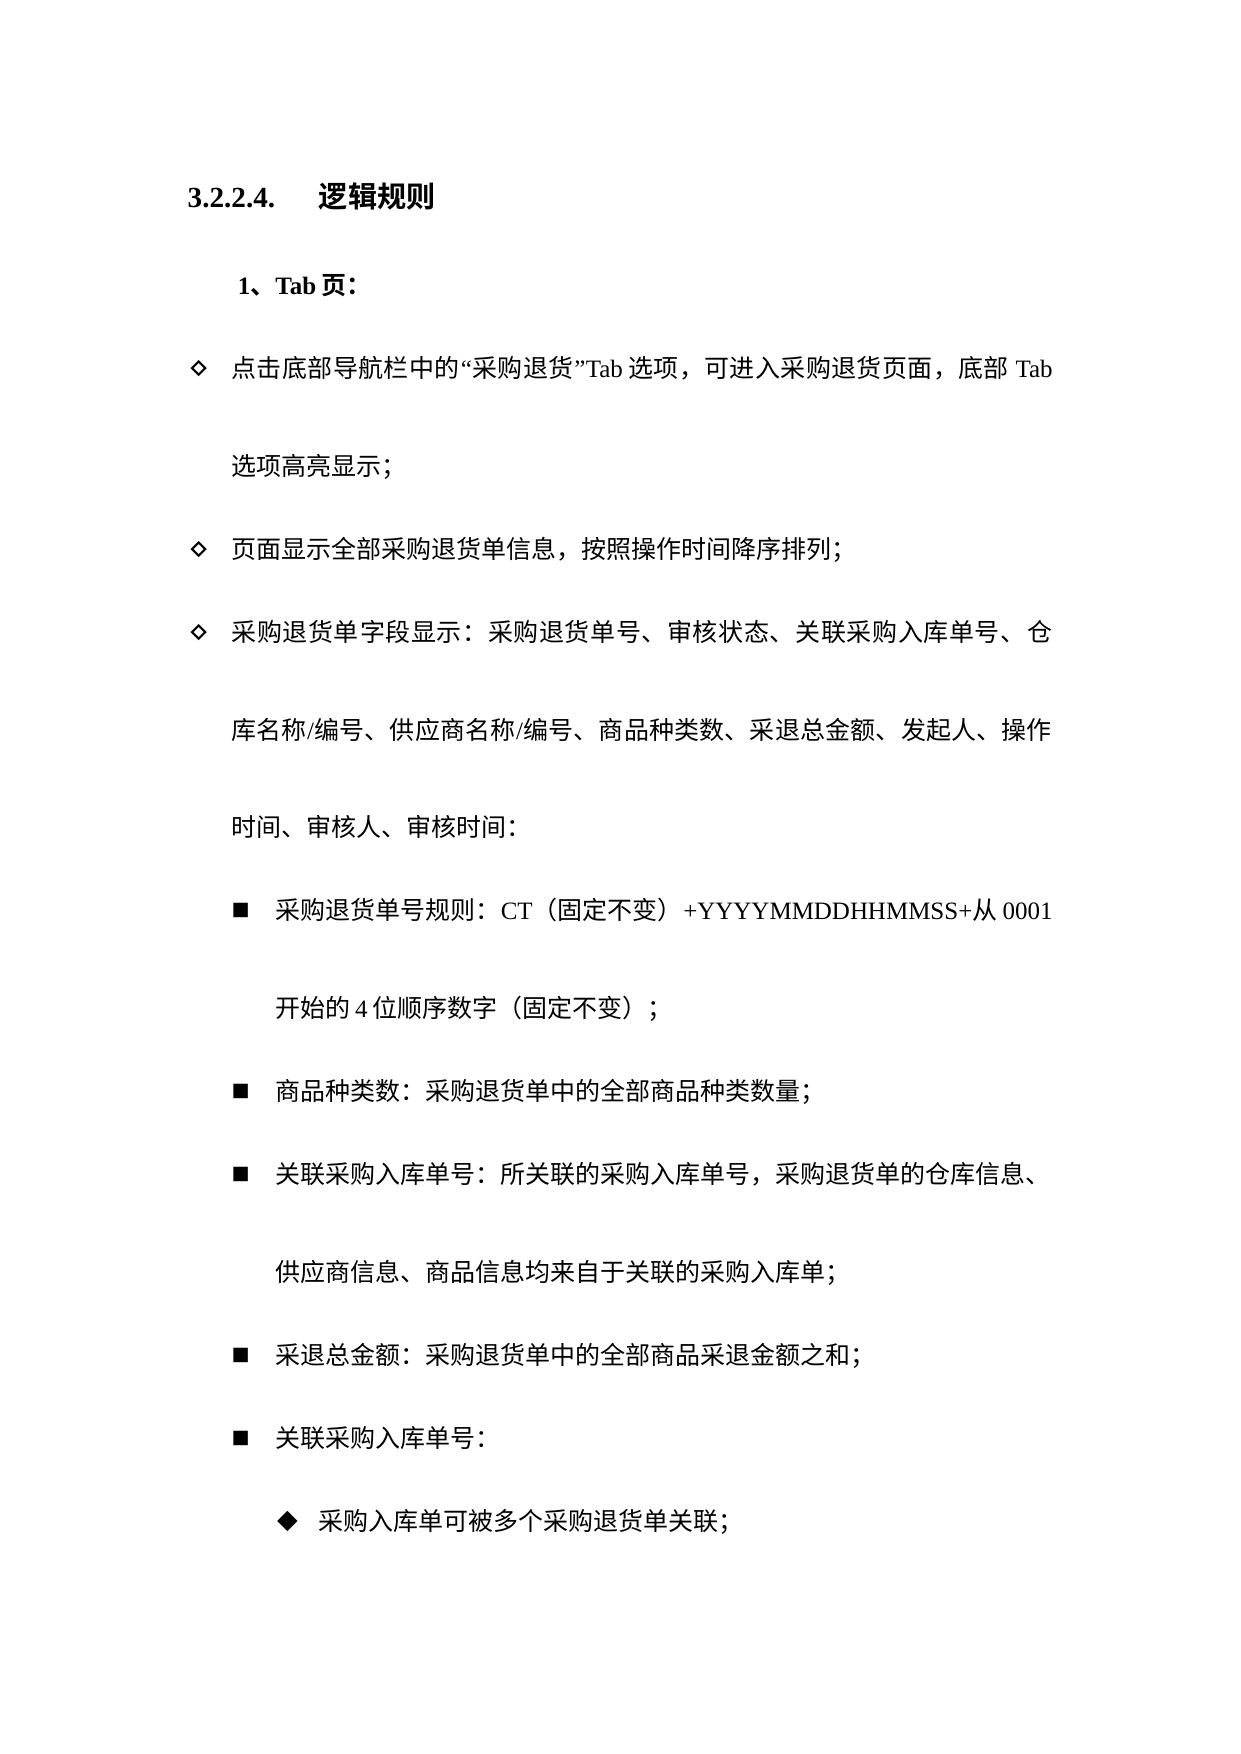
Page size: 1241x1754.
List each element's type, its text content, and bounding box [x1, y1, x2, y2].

list 商品种类数：采购退货单中的全部商品种类数量； [231, 1057, 1053, 1122]
list 采购入库单可被多个采购退货单关联； [275, 1487, 1053, 1552]
list 关联采购入库单号：所关联的采购入库单号，采购退货单的仓库信息、供应商信息、商品信息均来自于关联的采购入库单； [231, 1140, 1053, 1303]
list 点击底部导航栏中的“采购退货”Tab选项，可进入采购退货页面，底部Tab选项高亮显示； [187, 334, 1053, 497]
subtitle 逻辑规则 [187, 162, 1053, 227]
list 采购退货单号规则：CT（固定不变）+YYYYMMDDHHMMSS+从0001开始的4位顺序数字（固定不变）； [231, 876, 1053, 1039]
text 1、Tab页： [187, 251, 1053, 316]
list 采购退货单字段显示：采购退货单号、审核状态、关联采购入库单号、仓库名称/编号、供应商名称/编号、商品种类数、采退总金额、发起人、操作时间、审核人、审核时间： [187, 598, 1053, 858]
list 页面显示全部采购退货单信息，按照操作时间降序排列； [187, 515, 1053, 580]
list 采退总金额：采购退货单中的全部商品采退金额之和； [231, 1321, 1053, 1386]
list 关联采购入库单号： [231, 1404, 1053, 1469]
